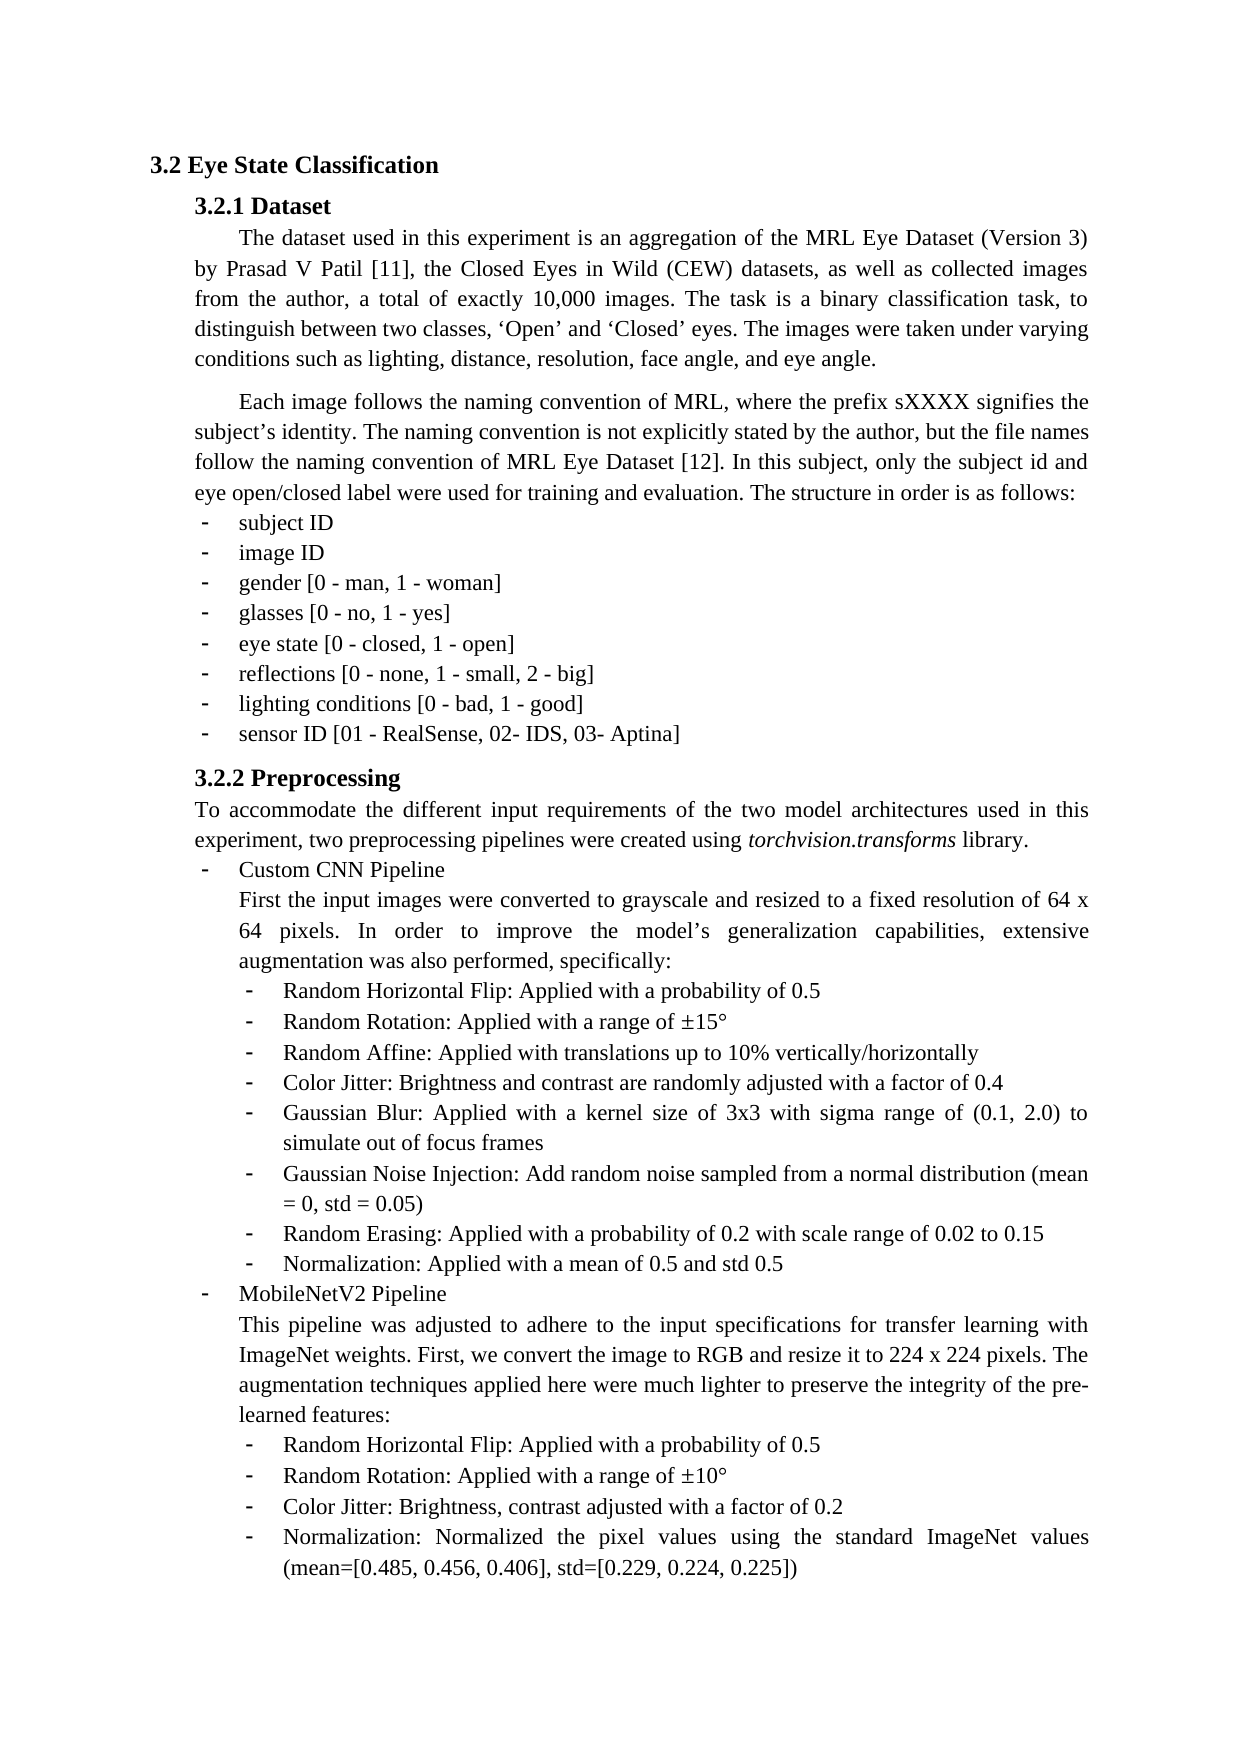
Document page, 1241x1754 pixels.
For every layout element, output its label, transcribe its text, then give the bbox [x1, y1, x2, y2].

list eye state [0 - closed, 1 - open] [201, 629, 1090, 656]
list Random Rotation: Applied with a range of 10° [245, 1462, 1090, 1489]
subtitle 3.2.1 Dataset [194, 191, 1090, 220]
list Color Jitter: Brightness, contrast adjusted with a factor of 0.2 [245, 1493, 1090, 1519]
list glasses [0 - no, 1 - yes] [201, 599, 1090, 626]
subtitle 3.2.2 Preprocessing [194, 763, 1090, 792]
text Each image follows the naming convention of MRL, where the prefix sXXXX signifies the subject’s identity. The naming convention is not explicitly stated by the author, but the file names follow the naming convention of MRL Eye Dataset [12]. In this subject, only the subject id and eye open/closed label were used for training and evaluation. The structure in order is as follows: [194, 388, 1090, 505]
list MobileNetV2 Pipeline [201, 1281, 1090, 1307]
list Random Erasing: Applied with a probability of 0.2 with scale range of 0.02 to 0.15 [245, 1220, 1090, 1246]
list image ID [201, 539, 1090, 565]
list Color Jitter: Brightness and contrast are randomly adjusted with a factor of 0.4 [245, 1069, 1090, 1095]
text To accommodate the different input requirements of the two model architectures used in this experiment, two preprocessing pipelines were created using torchvision.transforms library. [194, 796, 1090, 852]
text First the input images were converted to grayscale and resized to a fixed resolution of 64 x 64 pixels. In order to improve the model’s generalization capabilities, extensive augmentation was also performed, specifically: [239, 887, 1090, 973]
list Normalization: Applied with a mean of 0.5 and std 0.5 [245, 1250, 1090, 1277]
list subject ID [201, 509, 1090, 535]
text This pipeline was adjusted to adhere to the input specifications for transfer learning with ImageNet weights. First, we convert the image to RGB and resize it to 224 x 224 pixels. The augmentation techniques applied here were much lighter to preserve the integrity of the pre-learned features: [239, 1311, 1090, 1428]
subtitle 3.2 Eye State Classification [150, 150, 1090, 179]
list gender [0 - man, 1 - woman] [201, 569, 1090, 596]
list lighting conditions [0 - bad, 1 - good] [201, 690, 1090, 716]
list Random Horizontal Flip: Applied with a probability of 0.5 [245, 977, 1090, 1003]
list Gaussian Noise Injection: Add random noise sampled from a normal distribution (mean = 0, std = 0.05) [245, 1160, 1090, 1216]
list Random Rotation: Applied with a range of 15° [245, 1007, 1090, 1035]
list Random Affine: Applied with translations up to 10% vertically/horizontally [245, 1039, 1090, 1065]
text The dataset used in this experiment is an aggregation of the MRL Eye Dataset (Version 3) by Prasad V Patil [11], the Closed Eyes in Wild (CEW) datasets, as well as collected images from the author, a total of exactly 10,000 images. The task is a binary classification task, to distinguish between two classes, ‘Open’ and ‘Closed’ eyes. The images were taken under varying conditions such as lighting, distance, resolution, face angle, and eye angle. [194, 224, 1090, 372]
list Custom CNN Pipeline [201, 856, 1090, 883]
list Random Horizontal Flip: Applied with a probability of 0.5 [245, 1432, 1090, 1458]
list Normalization: Normalized the pixel values using the standard ImageNet values (mean=[0.485, 0.456, 0.406], std=[0.229, 0.224, 0.225]) [245, 1523, 1090, 1580]
list reflections [0 - none, 1 - small, 2 - big] [201, 660, 1090, 686]
list sensor ID [01 - RealSense, 02- IDS, 03- Aptina] [201, 720, 1090, 747]
list Gaussian Blur: Applied with a kernel size of 3x3 with sigma range of (0.1, 2.0) to simulate out of focus frames [245, 1099, 1090, 1156]
